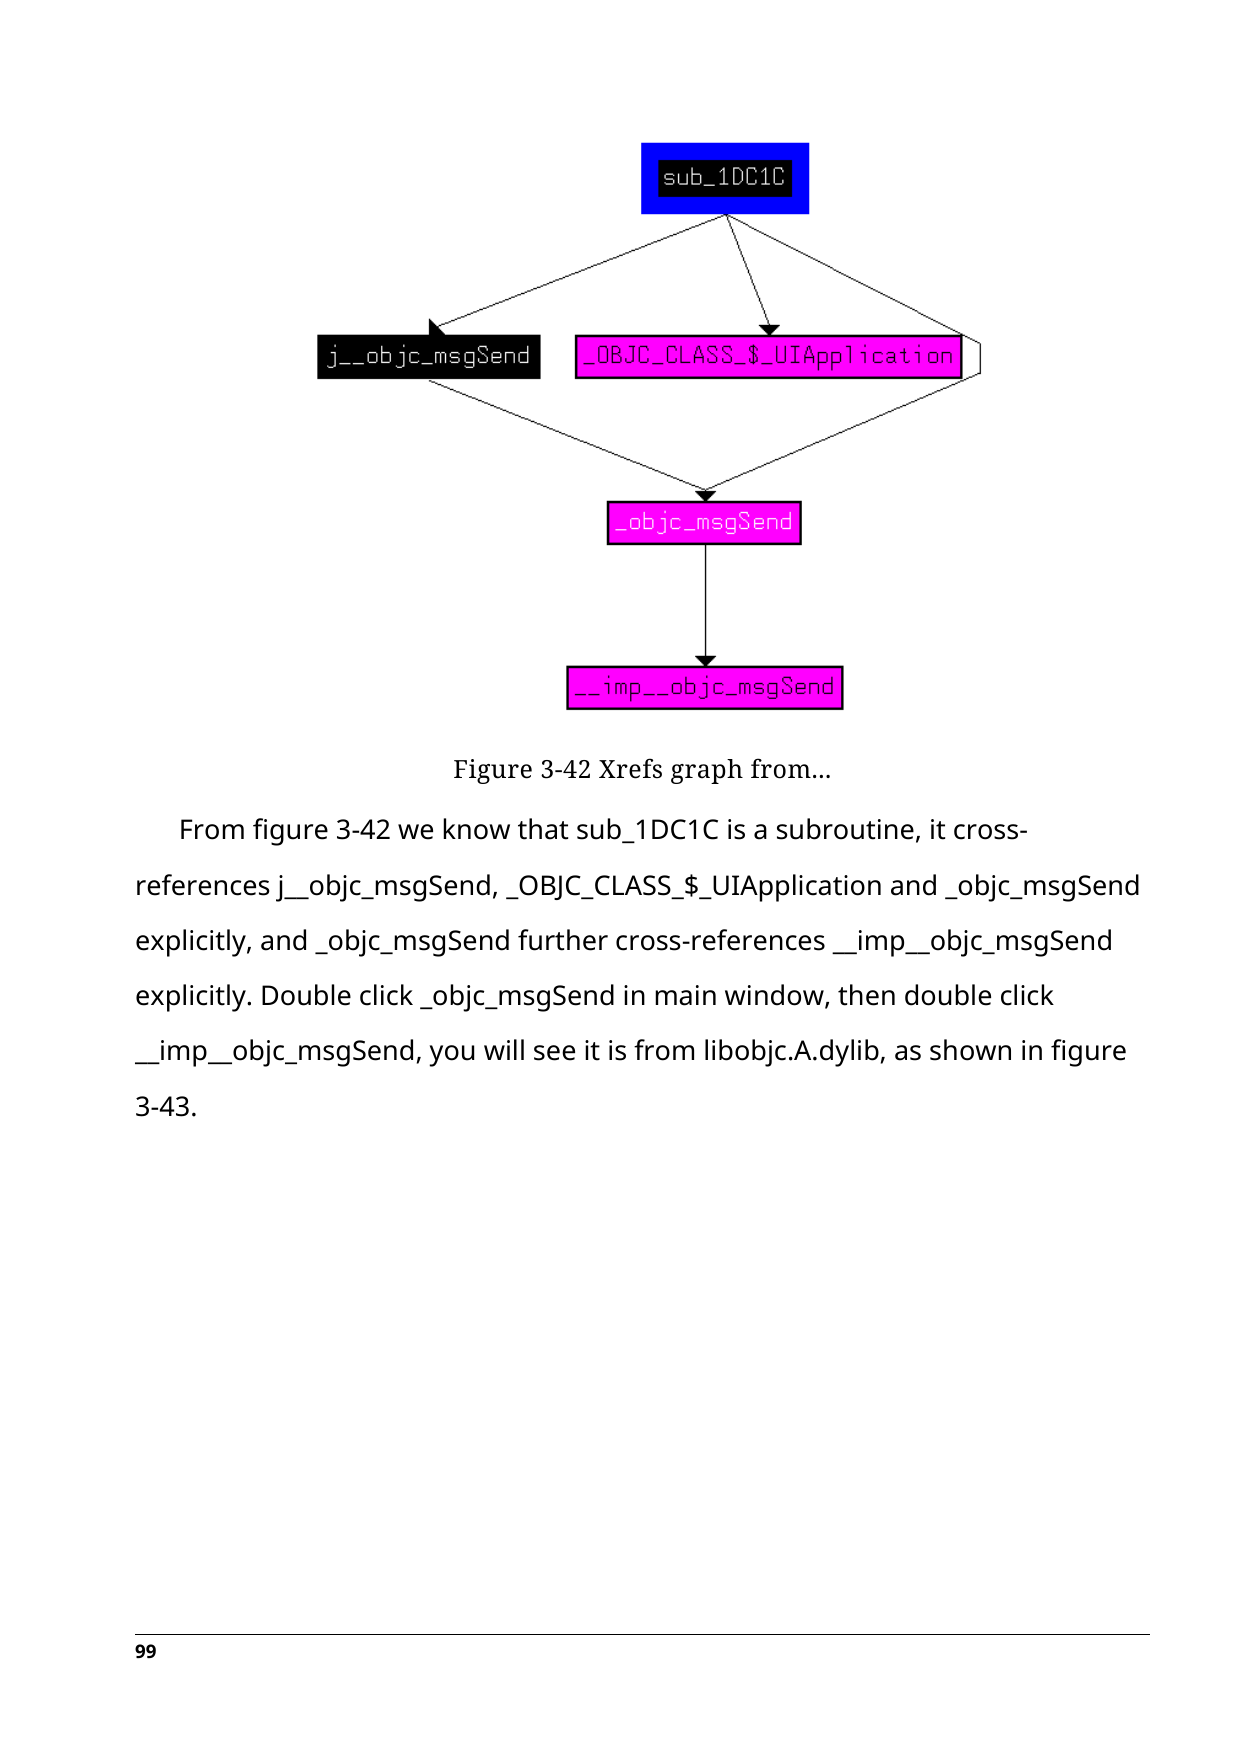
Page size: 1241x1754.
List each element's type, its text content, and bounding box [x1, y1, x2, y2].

text Figure 3-42 Xrefs graph from... [135, 752, 1150, 786]
text From figure 3-42 we know that sub_1DC1C is a subroutine, it cross-references j__objc_msgSend, _OBJC_CLASS_$_UIApplication and _objc_msgSend explicitly, and _objc_msgSend further cross-references __imp__objc_msgSend explicitly. Double click _objc_msgSend in main window, then double click __imp__objc_msgSend, you will see it is from libobjc.A.dylib, as shown in figure 3-43. [135, 811, 1150, 1124]
picture [288, 123, 997, 731]
